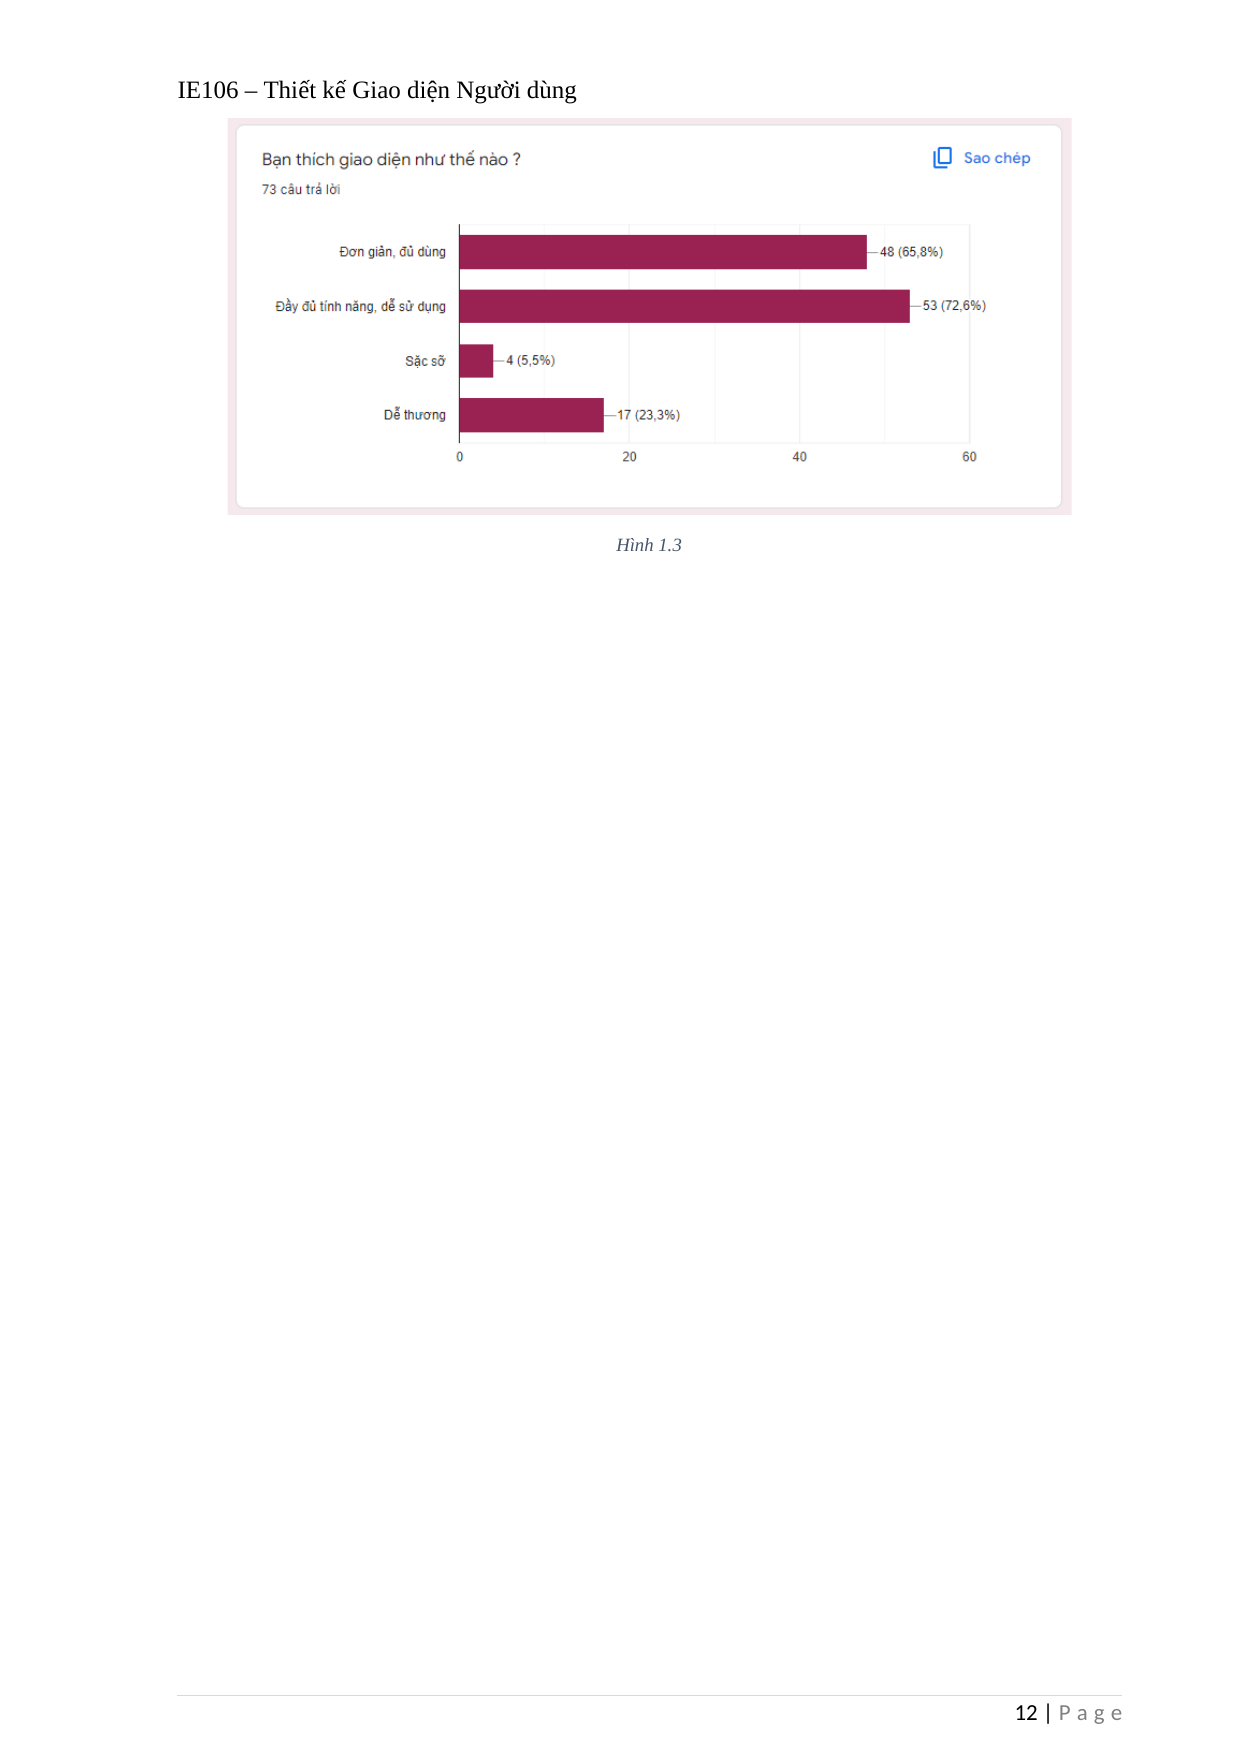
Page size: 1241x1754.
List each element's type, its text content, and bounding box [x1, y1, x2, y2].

picture [227, 118, 1072, 515]
text Hình 1.3 [177, 534, 1122, 555]
